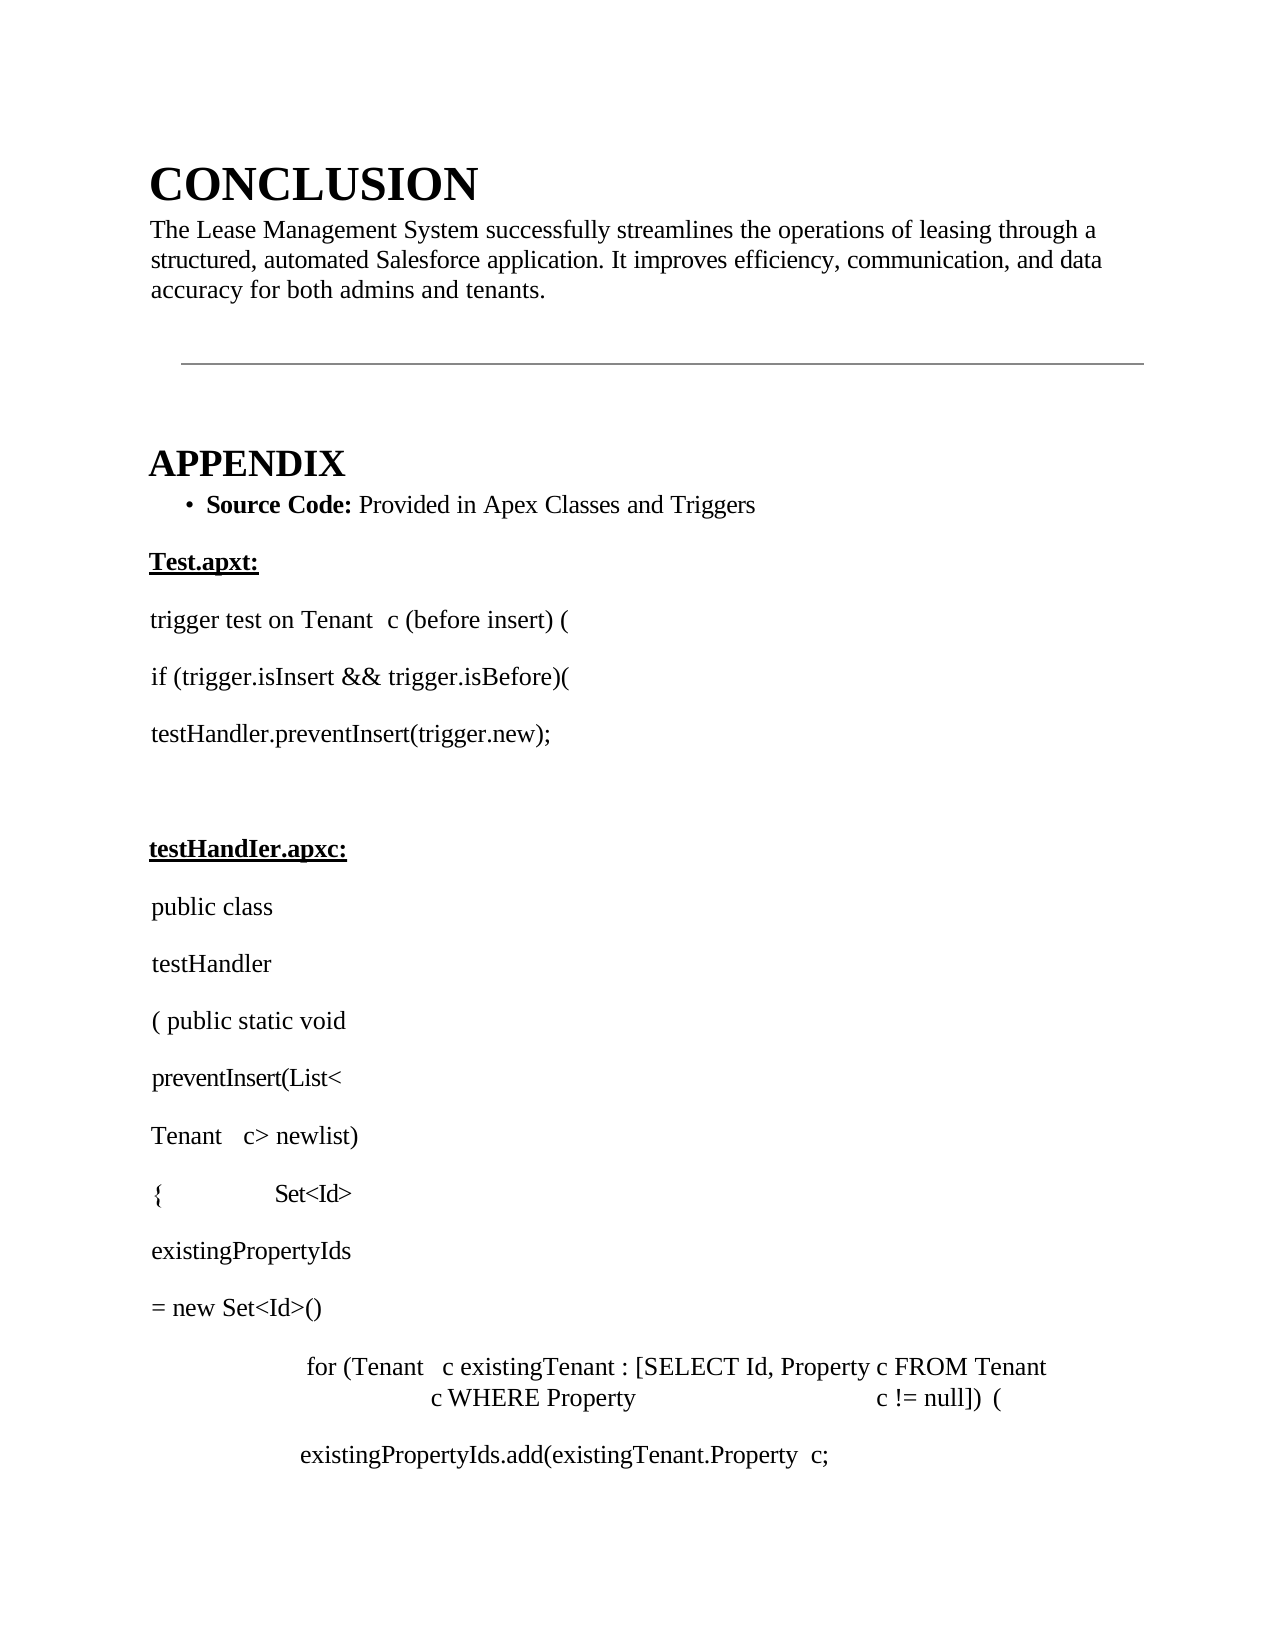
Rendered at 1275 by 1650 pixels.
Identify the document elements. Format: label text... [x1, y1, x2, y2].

text for (Tenant c existingTenant : [SELECT Id, Property c FROM Tenant c WHERE Property c != null]) ( [224, 1351, 1074, 1412]
subtitle Test.apxt: [148, 546, 1200, 576]
text Tenant c> newlist) [151, 1120, 1200, 1150]
text APPENDIX [148, 440, 1200, 485]
subtitle testHandIer.apxc: [148, 833, 1200, 863]
text Set<Id> existingPropertyIds [151, 1178, 354, 1265]
picture [154, 1184, 162, 1208]
text The Lease Management System successfully streamlines the operations of leasing through a structured, automated Salesforce application. It improves efficiency, communication, and data accuracy for both admins and tenants. [149, 214, 1140, 304]
text = new Set<Id>() [151, 1292, 1200, 1322]
text existingPropertyIds.add(existingTenant.Property c; [300, 1439, 1200, 1469]
list Source Code: Provided in Apex Classes and Triggers [185, 489, 1200, 519]
text CONCLUSION [148, 155, 1200, 211]
text trigger test on Tenant c (before insert) ( if (trigger.isInsert && trigger.isBefore)( testHandler.preventInsert(trigger.new); [150, 604, 593, 748]
text public class testHandler ( public static void preventInsert(List< [151, 891, 354, 1092]
